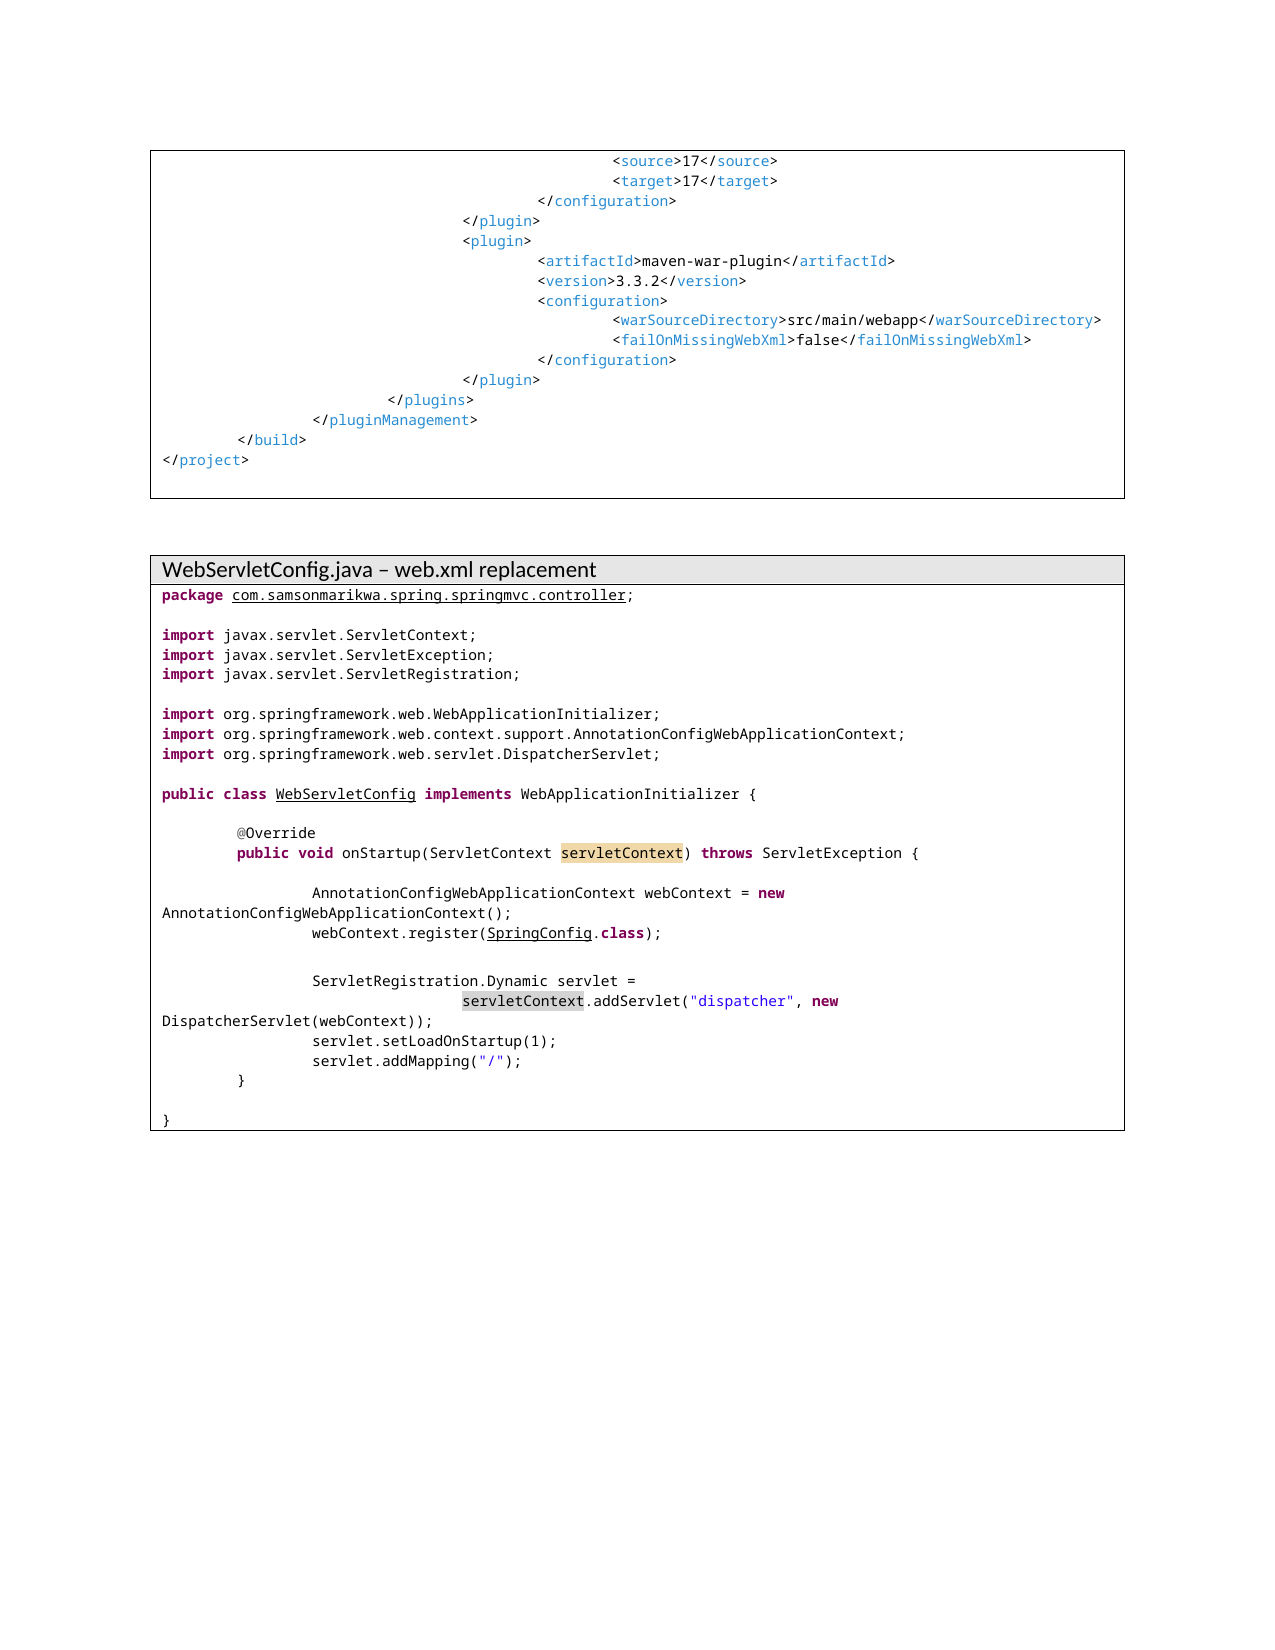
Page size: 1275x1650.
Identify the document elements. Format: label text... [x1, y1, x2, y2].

table_header WebServletConfig.java – web.xml replacement [151, 556, 1124, 583]
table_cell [151, 151, 1124, 497]
table_cell package com.samsonmarikwa.spring.springmvc.controller; import javax.servlet.ServletContext; import javax.servlet.ServletException; import javax.servlet.ServletRegistration; import org.springframework.web.WebApplicationInitializer; import org.springframework.web.context.support.AnnotationConfigWebApplicationContext; import org.springframework.web.servlet.DispatcherServlet; public class WebServletConfig implements WebApplicationInitializer { @Override public void onStartup(ServletContext servletContext) throws ServletException { AnnotationConfigWebApplicationContext webContext = new AnnotationConfigWebApplicationContext(); webContext.register(SpringConfig.class); ServletRegistration.Dynamic servlet = servletContext.addServlet("dispatcher", new DispatcherServlet(webContext)); servlet.setLoadOnStartup(1); servlet.addMapping("/"); } } [151, 585, 1124, 1130]
